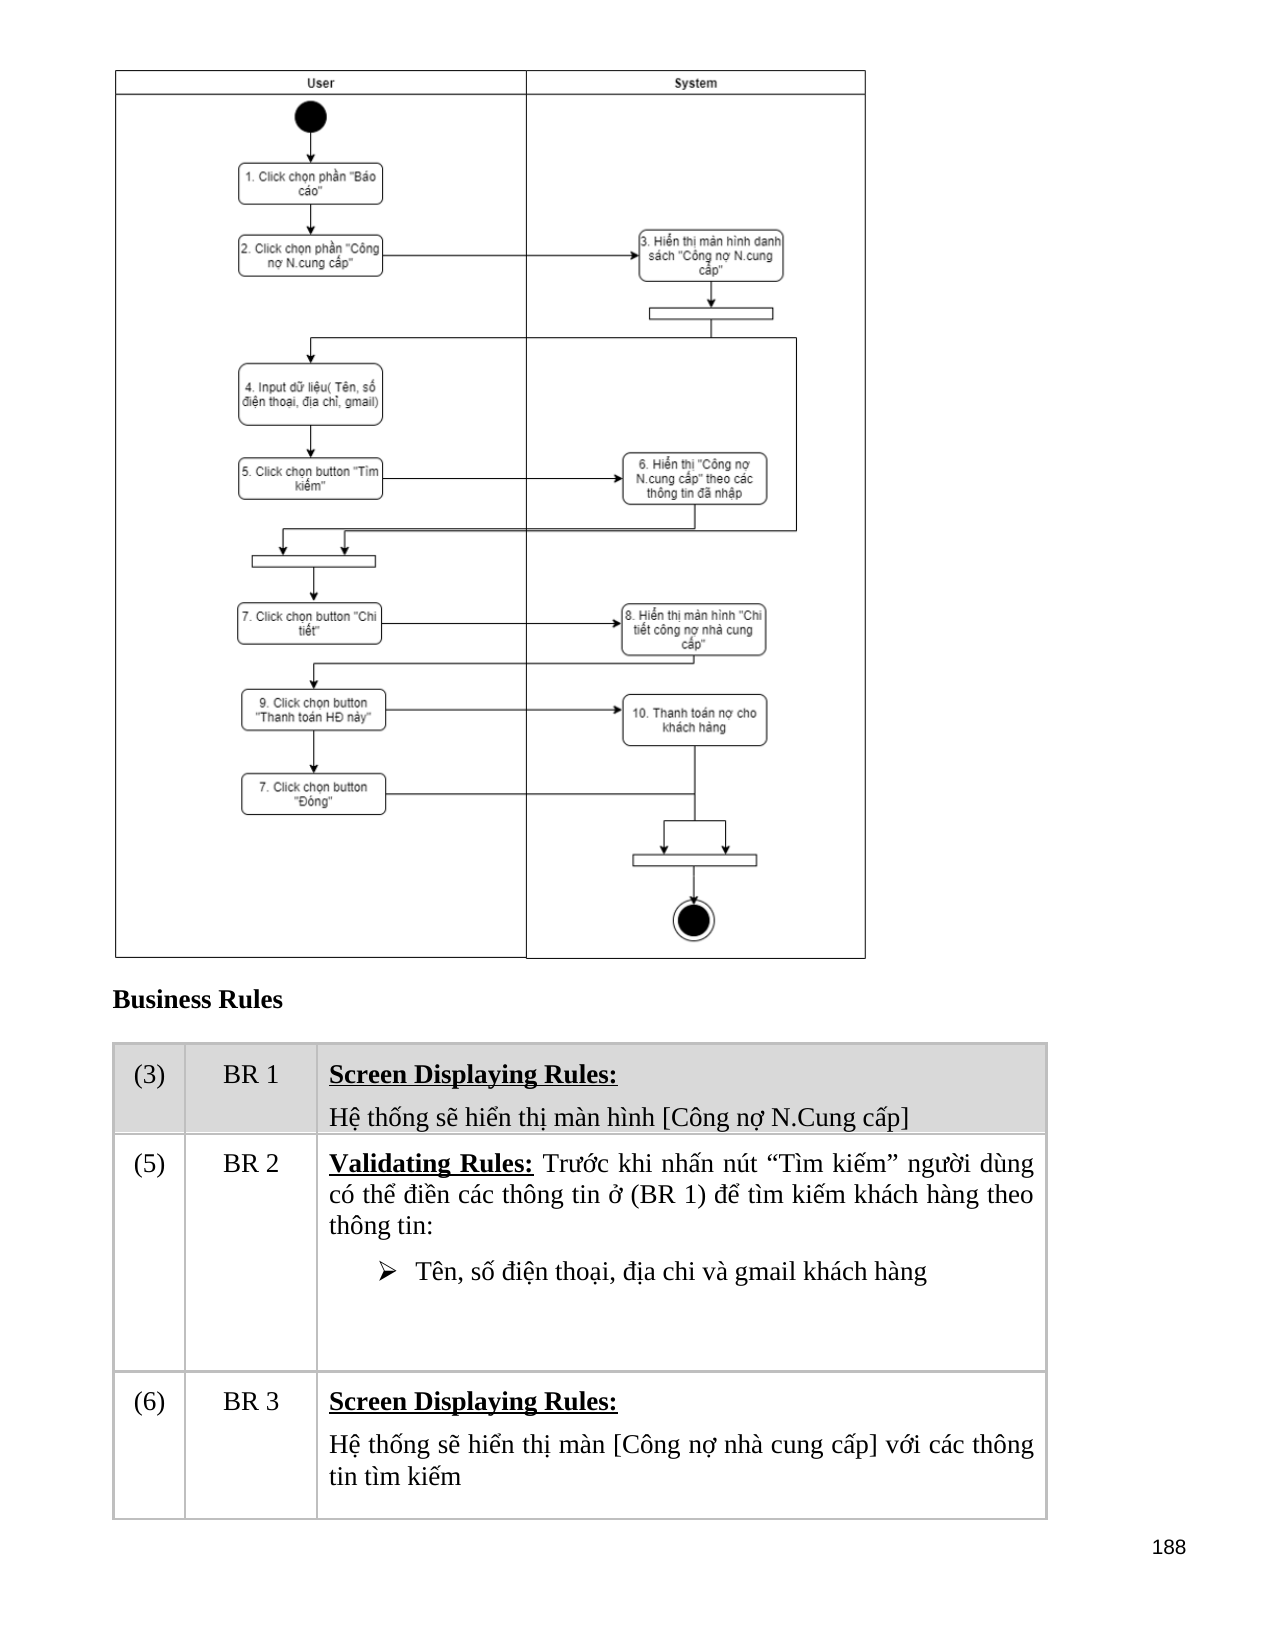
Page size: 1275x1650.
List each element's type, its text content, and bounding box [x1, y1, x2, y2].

text Business Rules [112, 983, 1186, 1014]
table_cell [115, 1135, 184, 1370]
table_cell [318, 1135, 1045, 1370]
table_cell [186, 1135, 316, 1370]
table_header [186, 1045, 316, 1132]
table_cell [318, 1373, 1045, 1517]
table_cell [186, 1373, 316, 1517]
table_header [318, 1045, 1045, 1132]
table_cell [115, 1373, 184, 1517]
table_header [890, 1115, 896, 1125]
picture [112, 68, 870, 959]
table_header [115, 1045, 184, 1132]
